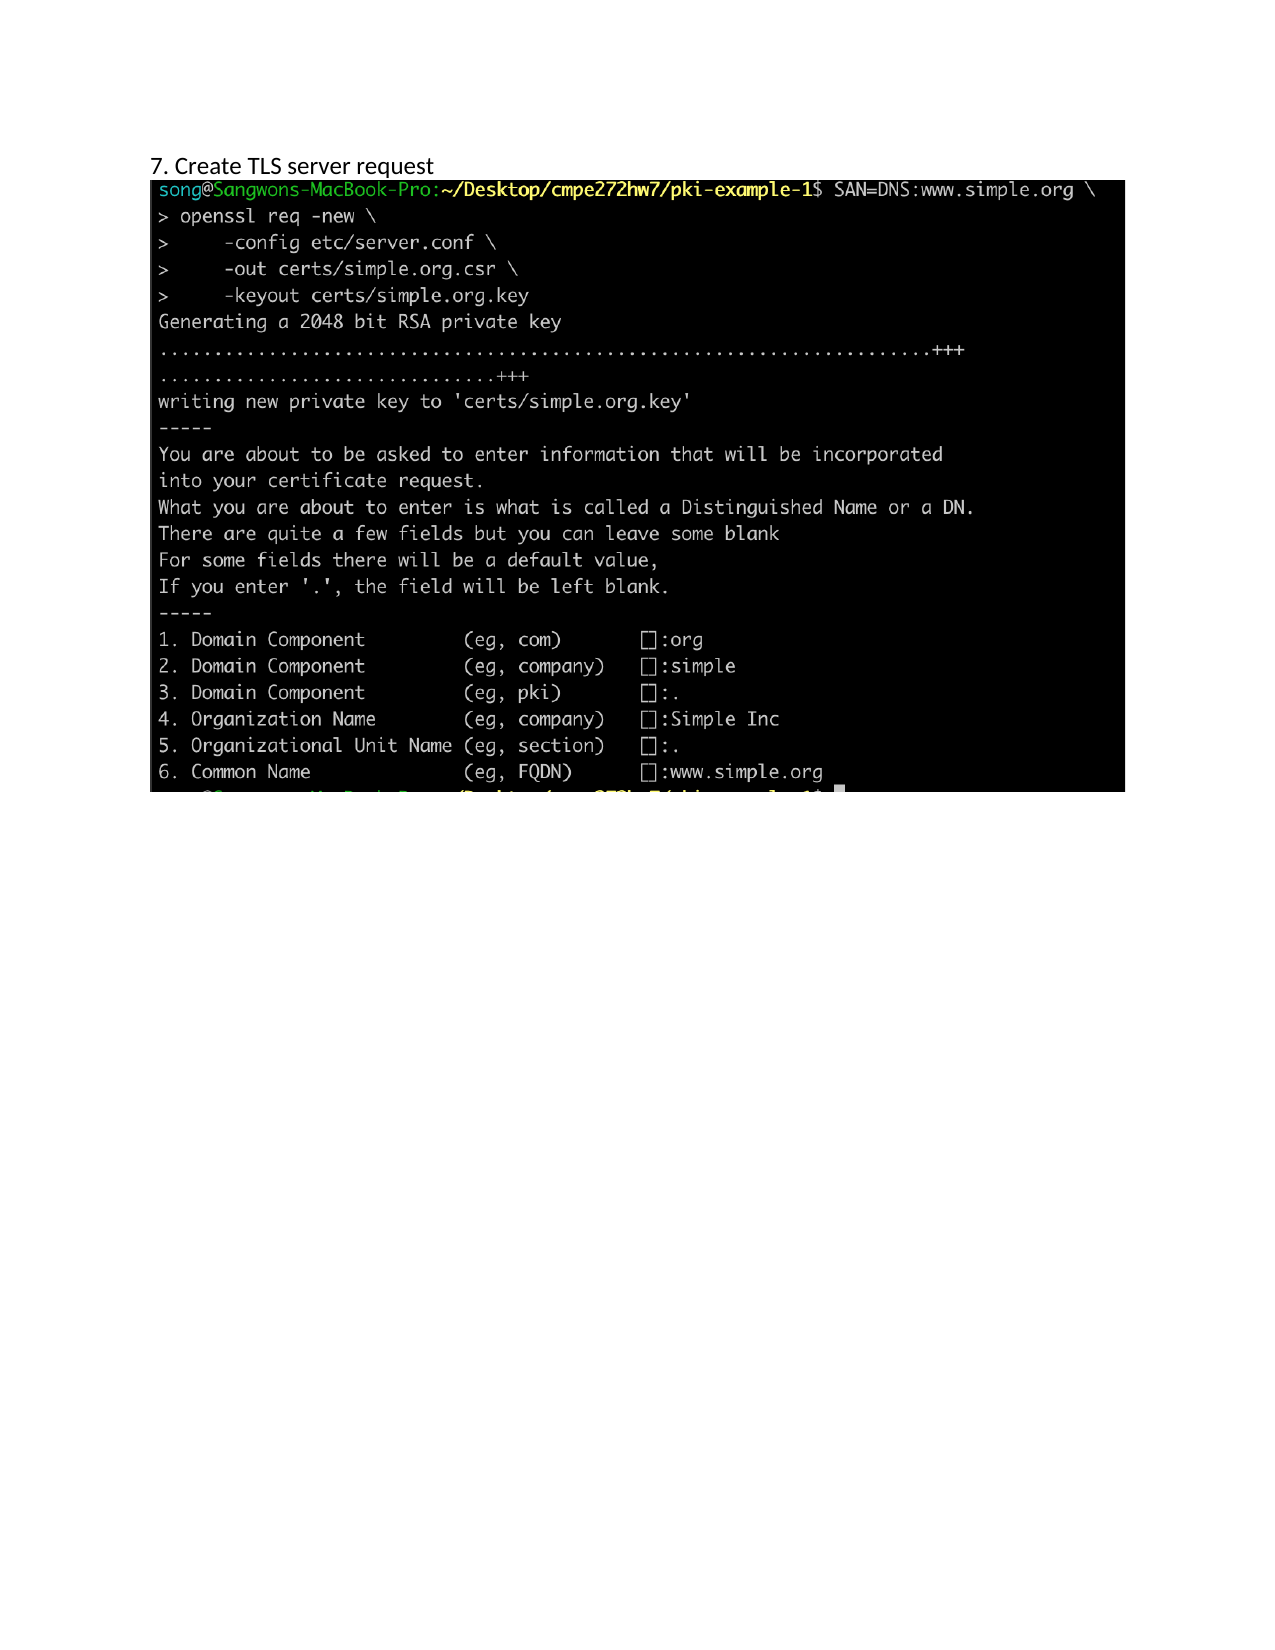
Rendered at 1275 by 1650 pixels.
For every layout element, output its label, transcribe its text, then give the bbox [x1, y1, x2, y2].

text 7. Create TLS server request [150, 150, 1125, 180]
picture [150, 180, 1125, 792]
